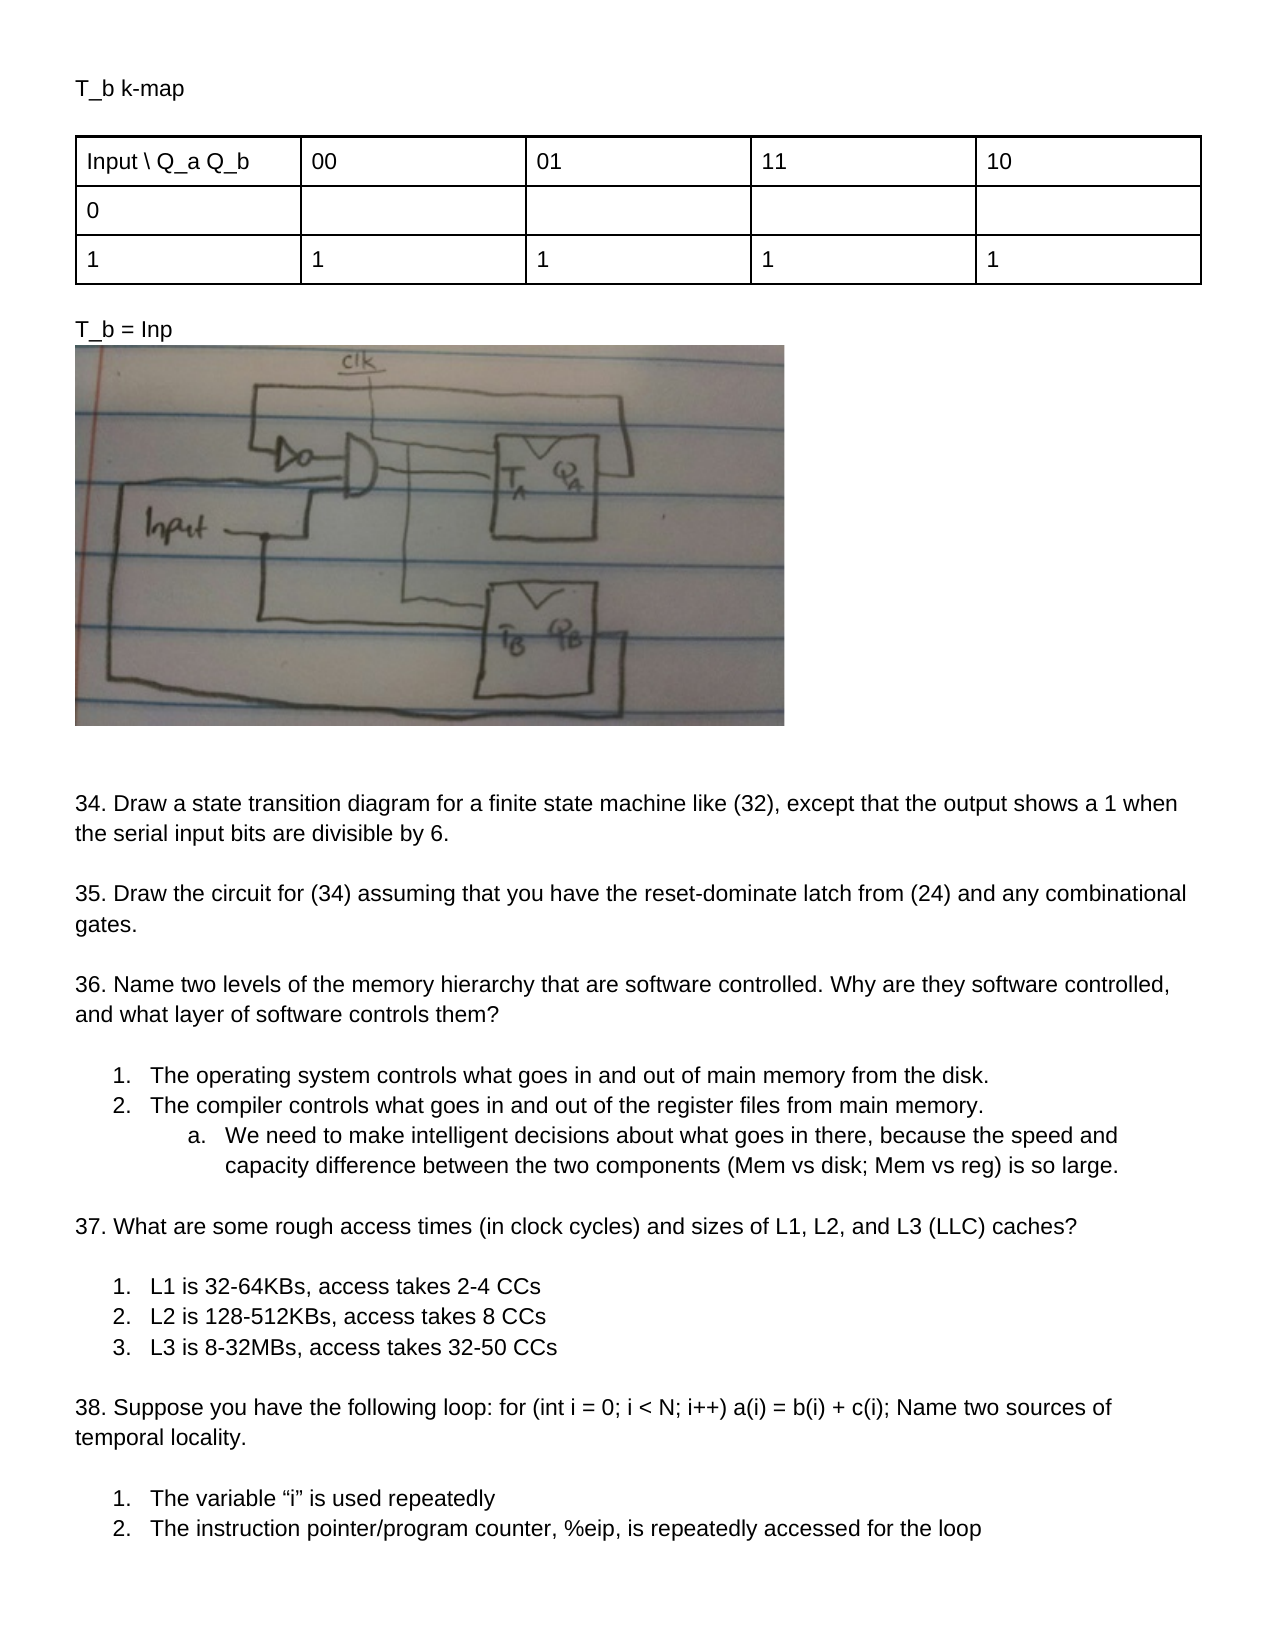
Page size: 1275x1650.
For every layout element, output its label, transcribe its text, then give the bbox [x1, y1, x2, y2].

table_cell [977, 187, 1200, 234]
table_cell [527, 187, 750, 234]
list The compiler controls what goes in and out of the register files from main memory. [112, 1092, 1200, 1118]
list L2 is 128-512KBs, access takes 8 CCs [112, 1303, 1200, 1329]
text T_b = Inp [75, 316, 1200, 342]
table_cell 1 [302, 236, 525, 283]
text 36. Name two levels of the memory hierarchy that are software controlled. Why are they software controlled, and what layer of software controls them? [75, 971, 1200, 1027]
picture [75, 345, 785, 726]
table_header 00 [302, 138, 525, 185]
text 34. Draw a state transition diagram for a finite state machine like (32), except that the output shows a 1 when the serial input bits are divisible by 6. [75, 790, 1200, 846]
list L3 is 8-32MBs, access takes 32-50 CCs [112, 1333, 1200, 1360]
table_cell 1 [527, 236, 750, 283]
table_header 01 [527, 138, 750, 185]
text 35. Draw the circuit for (34) assuming that you have the reset-dominate latch from (24) and any combinational gates. [75, 880, 1200, 937]
text T_b k-map [75, 75, 1200, 101]
table_header Input \ Q_a Q_b [77, 138, 300, 185]
table_cell 0 [77, 187, 300, 234]
table_cell 1 [752, 236, 975, 283]
table_cell 1 [977, 236, 1200, 283]
list We need to make intelligent decisions about what goes in there, because the speed and capacity difference between the two components (Mem vs disk; Mem vs reg) is so large. [187, 1122, 1200, 1178]
table_header 11 [752, 138, 975, 185]
list The operating system controls what goes in and out of main memory from the disk. [112, 1062, 1200, 1088]
table_cell [752, 187, 975, 234]
table_header 10 [977, 138, 1200, 185]
list The variable “i” is used repeatedly [112, 1484, 1200, 1511]
text 37. What are some rough access times (in clock cycles) and sizes of L1, L2, and L3 (LLC) caches? [75, 1213, 1200, 1239]
list The instruction pointer/program counter, %eip, is repeatedly accessed for the loop [112, 1515, 1200, 1541]
table_cell [302, 187, 525, 234]
list L1 is 32-64KBs, access takes 2-4 CCs [112, 1273, 1200, 1299]
text 38. Suppose you have the following loop: for (int i = 0; i < N; i++) a(i) = b(i) + c(i); Name two sources of temporal locality. [75, 1394, 1200, 1450]
table_cell 1 [77, 236, 300, 283]
